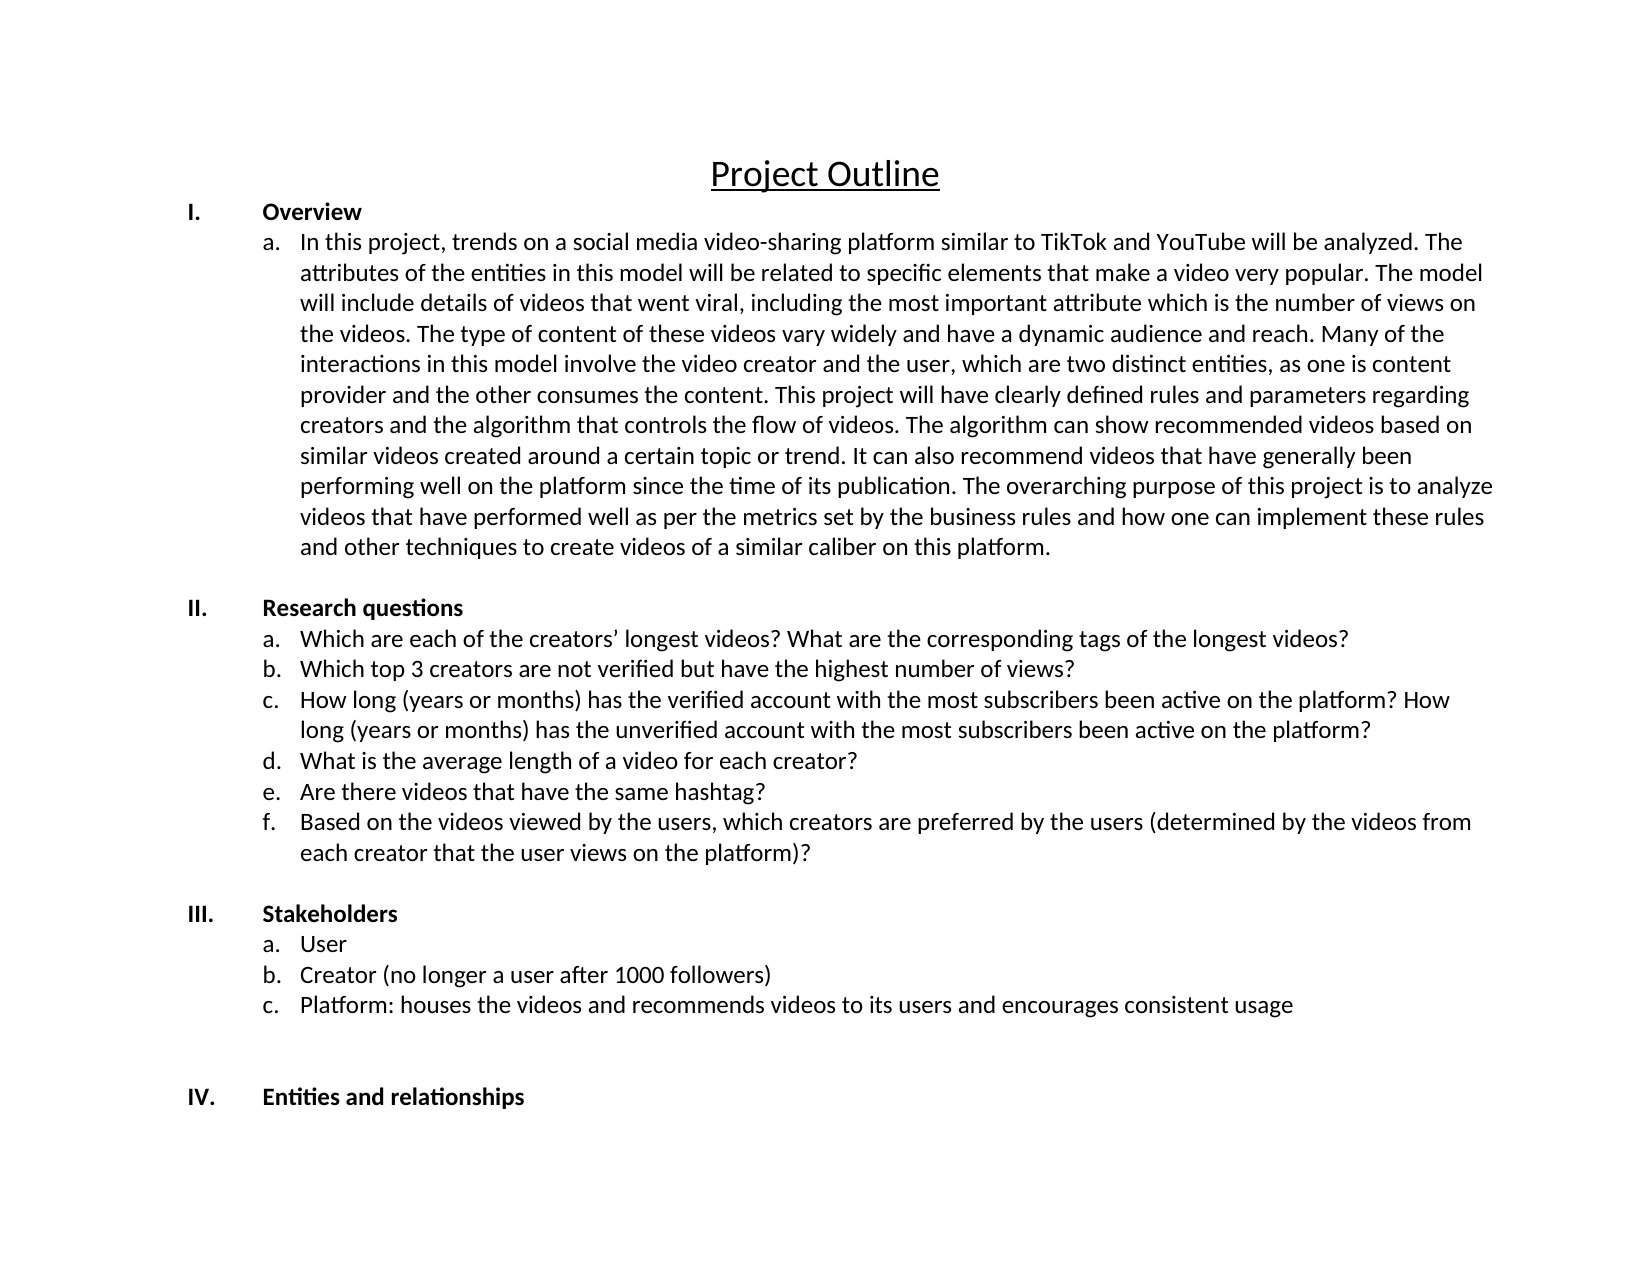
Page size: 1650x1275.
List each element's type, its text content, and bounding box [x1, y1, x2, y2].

list What is the average length of a video for each creator? [262, 745, 1500, 776]
list How long (years or months) has the verified account with the most subscribers been active on the platform? How long (years or months) has the unverified account with the most subscribers been active on the platform? [262, 684, 1500, 745]
list Overview [187, 196, 1500, 226]
list Creator (no longer a user after 1000 followers) [262, 959, 1500, 989]
list User [262, 928, 1500, 959]
list Based on the videos viewed by the users, which creators are preferred by the users (determined by the videos from each creator that the user views on the platform)? [262, 806, 1500, 867]
list Stakeholders [187, 898, 1500, 928]
list Which top 3 creators are not verified but have the highest number of views? [262, 654, 1500, 684]
list Research questions [187, 593, 1500, 623]
list Are there videos that have the same hashtag? [262, 776, 1500, 806]
list Entities and relationships [187, 1081, 1500, 1111]
text Project Outline [150, 150, 1500, 196]
list Which are each of the creators’ longest videos? What are the corresponding tags of the longest videos? [262, 623, 1500, 654]
list In this project, trends on a social media video-sharing platform similar to TikTok and YouTube will be analyzed. The attributes of the entities in this model will be related to specific elements that make a video very popular. The model will include details of videos that went viral, including the most important attribute which is the number of views on the videos. The type of content of these videos vary widely and have a dynamic audience and reach. Many of the interactions in this model involve the video creator and the user, which are two distinct entities, as one is content provider and the other consumes the content. This project will have clearly defined rules and parameters regarding creators and the algorithm that controls the flow of videos. The algorithm can show recommended videos based on similar videos created around a certain topic or trend. It can also recommend videos that have generally been performing well on the platform since the time of its publication. The overarching purpose of this project is to analyze videos that have performed well as per the metrics set by the business rules and how one can implement these rules and other techniques to create videos of a similar caliber on this platform. [262, 226, 1500, 562]
list Platform: houses the videos and recommends videos to its users and encourages consistent usage [262, 989, 1500, 1020]
